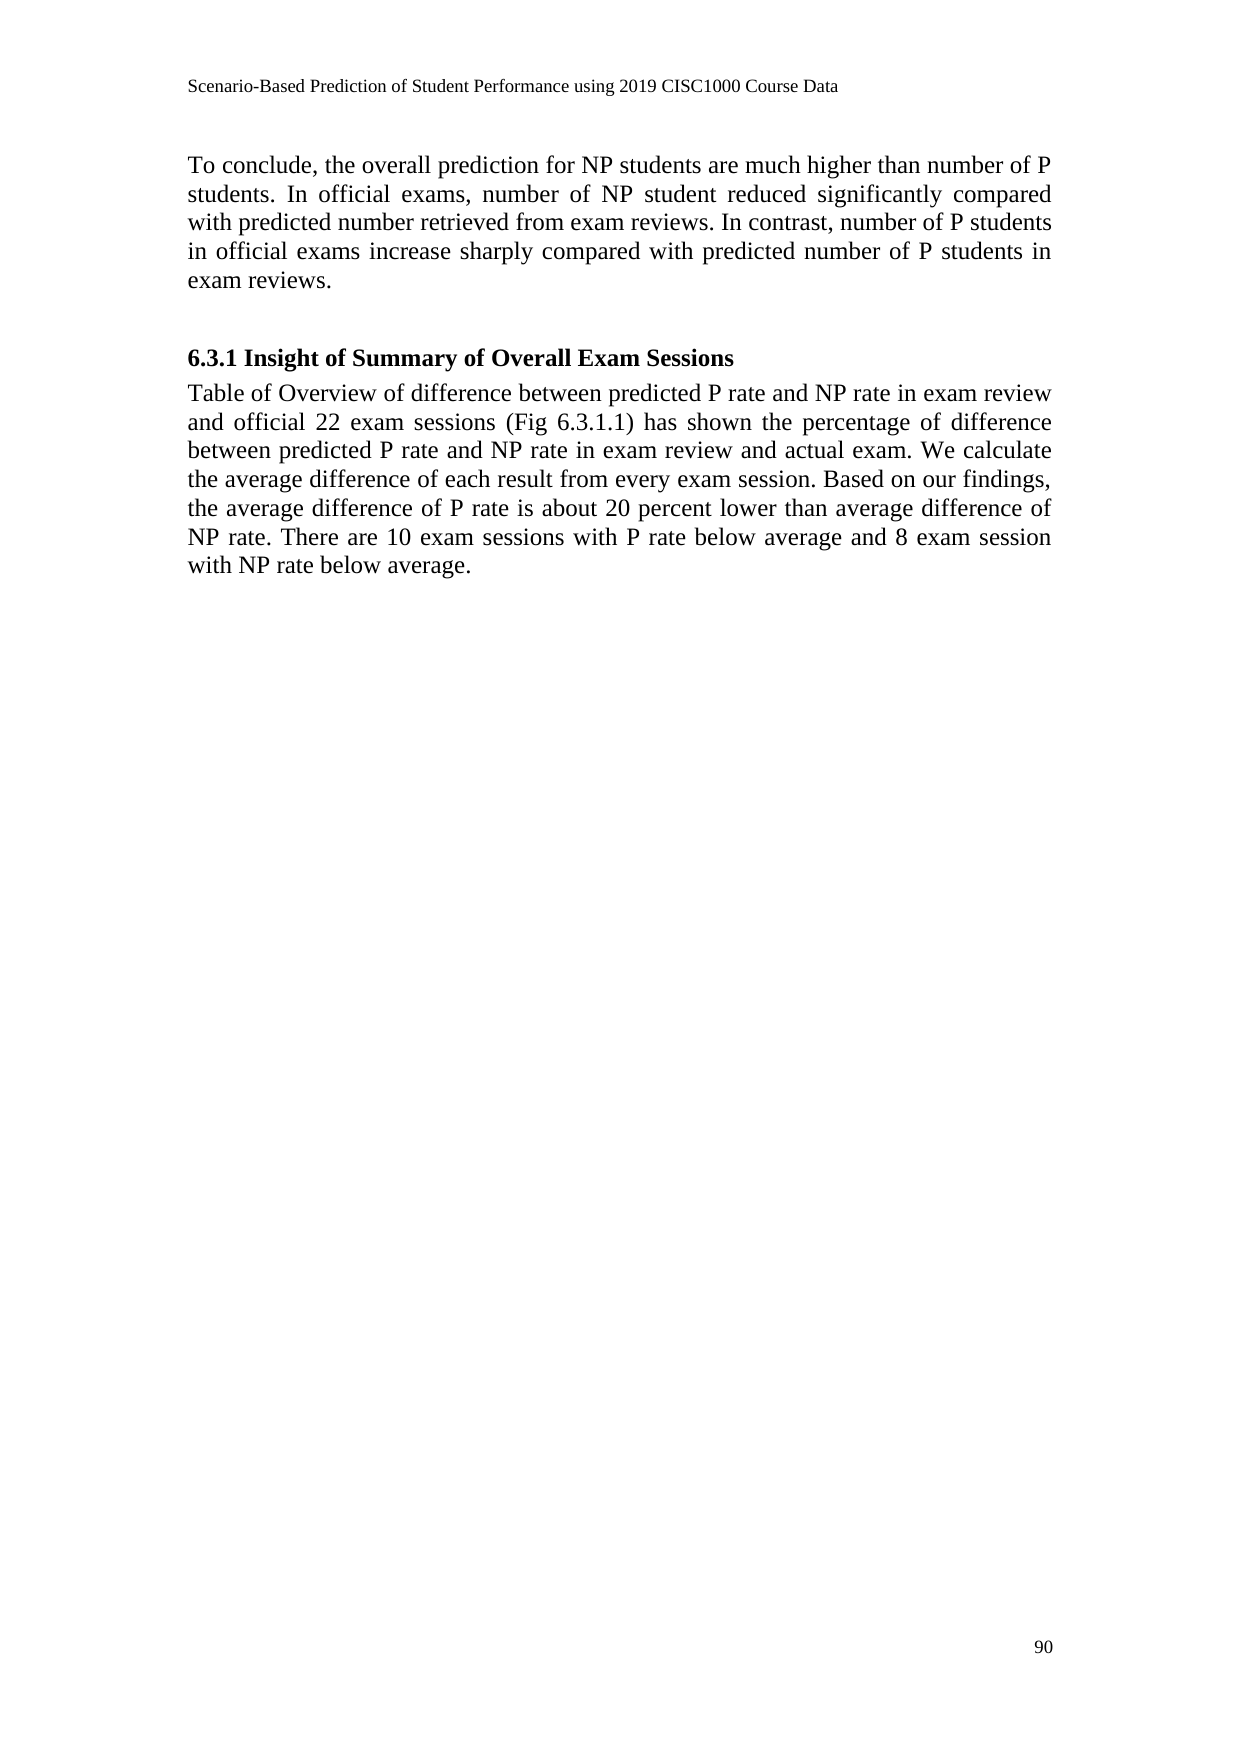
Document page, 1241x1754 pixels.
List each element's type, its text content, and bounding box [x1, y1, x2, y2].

subtitle Insight of Summary of Overall Exam Sessions [187, 343, 1053, 372]
text Table of Overview of difference between predicted P rate and NP rate in exam review and official 22 exam sessions (Fig 6.3.1.1) has shown the percentage of difference between predicted P rate and NP rate in exam review and actual exam. We calculate the average difference of each result from every exam session. Based on our findings, the average difference of P rate is about 20 percent lower than average difference of NP rate. There are 10 exam sessions with P rate below average and 8 exam session with NP rate below average. [187, 378, 1053, 579]
text To conclude, the overall prediction for NP students are much higher than number of P students. In official exams, number of NP student reduced significantly compared with predicted number retrieved from exam reviews. In contrast, number of P students in official exams increase sharply compared with predicted number of P students in exam reviews. [187, 150, 1053, 294]
